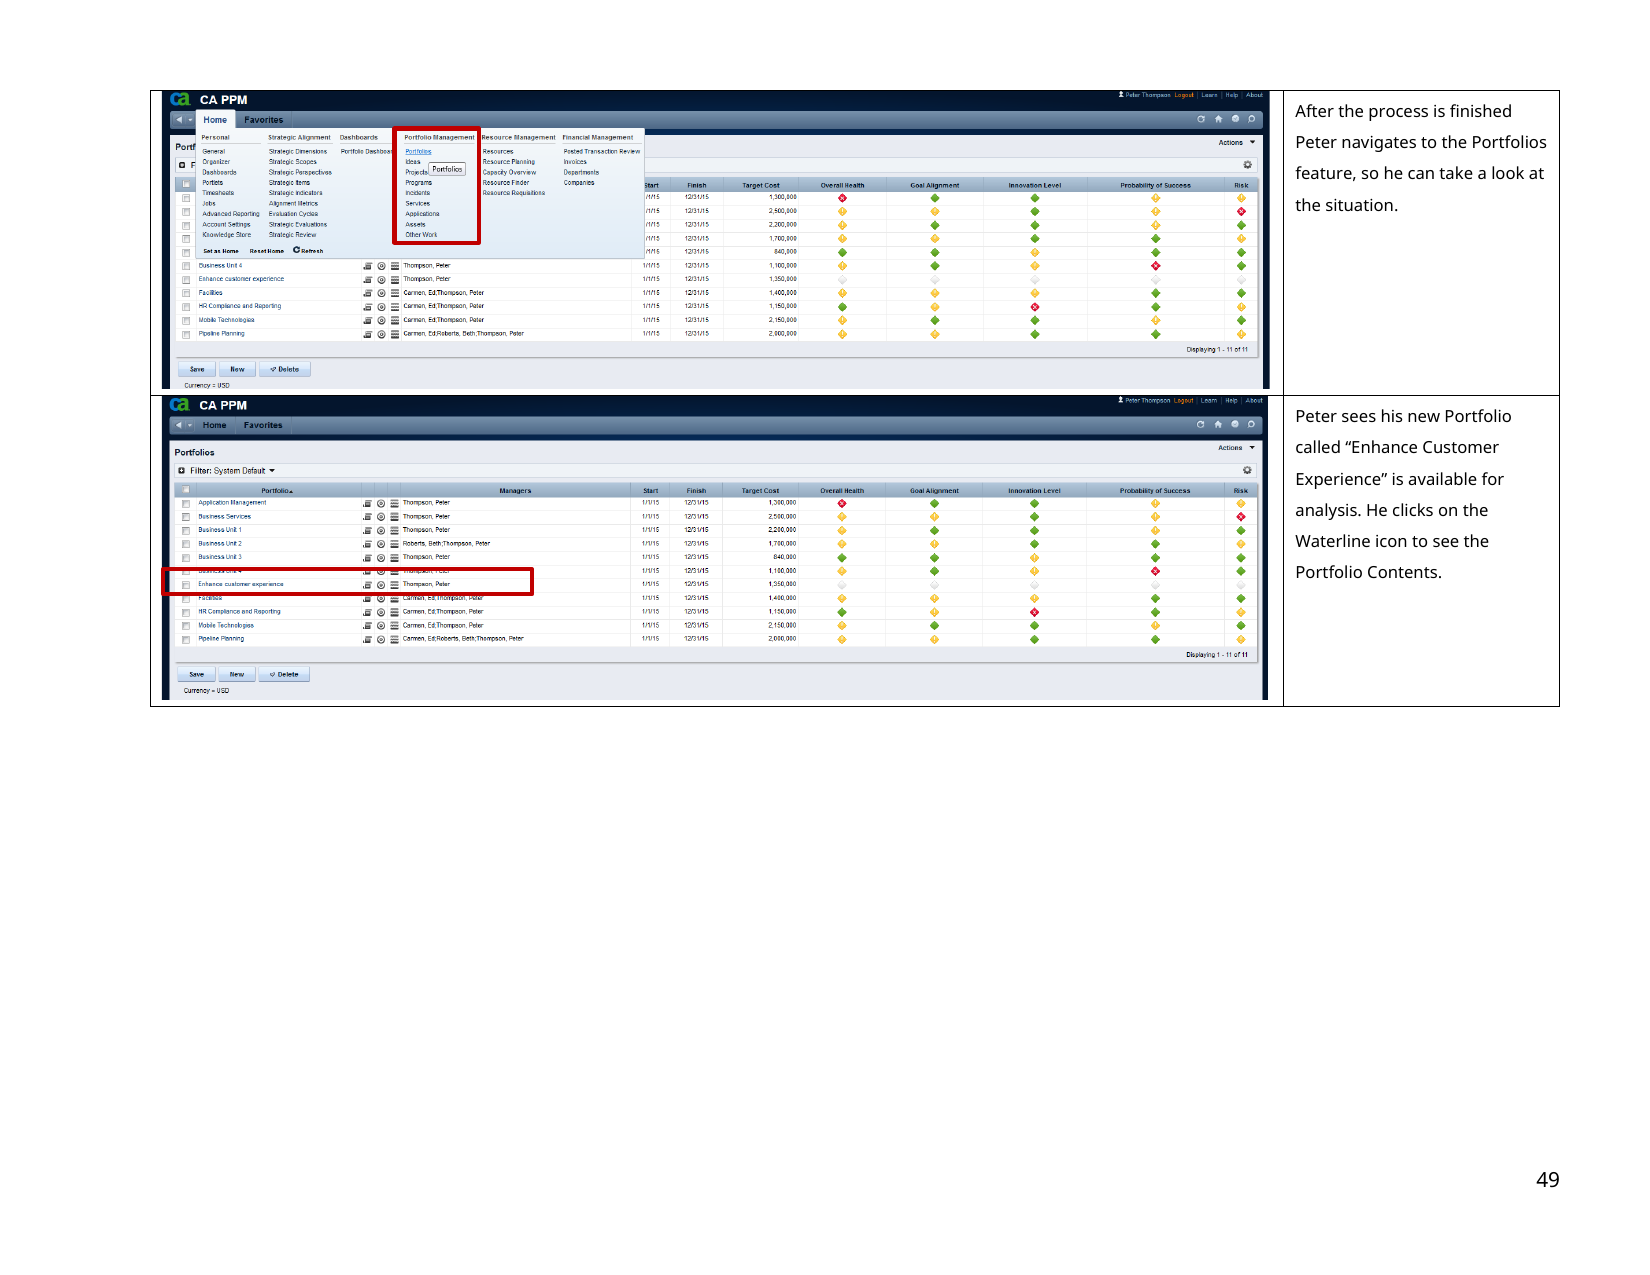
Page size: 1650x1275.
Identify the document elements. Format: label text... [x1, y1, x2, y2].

table_cell Peter sees his new Portfolio called “Enhance Customer Experience” is available for analysis. He clicks on the Waterline icon to see the Portfolio Contents. [1284, 396, 1559, 706]
picture [161, 396, 1268, 700]
table_cell [151, 91, 1283, 395]
picture [161, 91, 1270, 389]
table_cell [151, 396, 1283, 706]
picture [165, 571, 530, 592]
table_cell After the process is finished Peter navigates to the Portfolios feature, so he can take a look at the situation. [1284, 91, 1559, 395]
